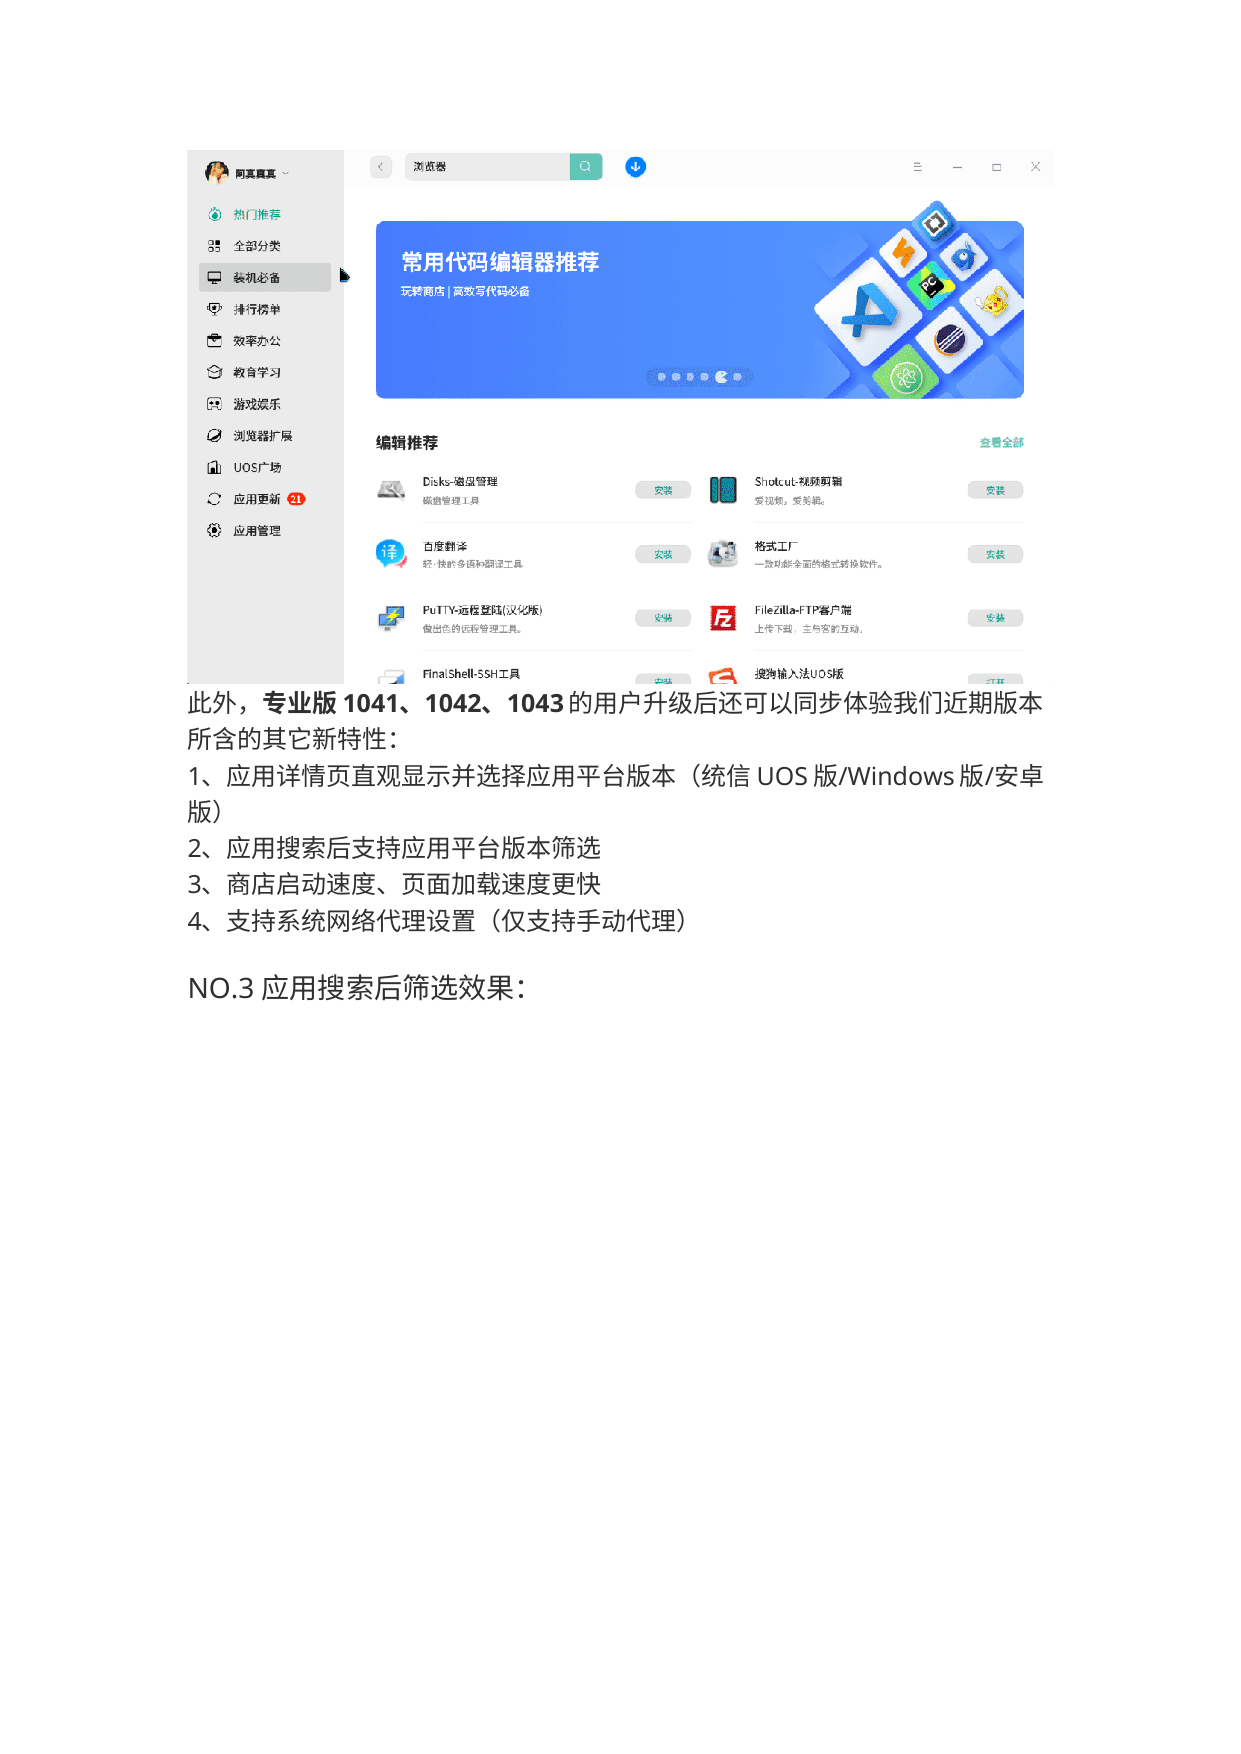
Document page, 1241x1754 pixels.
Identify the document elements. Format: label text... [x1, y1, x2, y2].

text 3、商店启动速度、页面加载速度更快 [187, 865, 1053, 901]
text NO.3 应用搜索后筛选效果： [187, 966, 1053, 1007]
picture [187, 150, 1053, 684]
text 此外，专业版1041、1042、1043的用户升级后还可以同步体验我们近期版本所含的其它新特性： [187, 684, 1053, 756]
text 1、应用详情页直观显示并选择应用平台版本（统信UOS版/Windows版/安卓版） [187, 756, 1053, 828]
text 4、支持系统网络代理设置（仅支持手动代理） [187, 901, 1053, 937]
text 2、应用搜索后支持应用平台版本筛选 [187, 828, 1053, 865]
